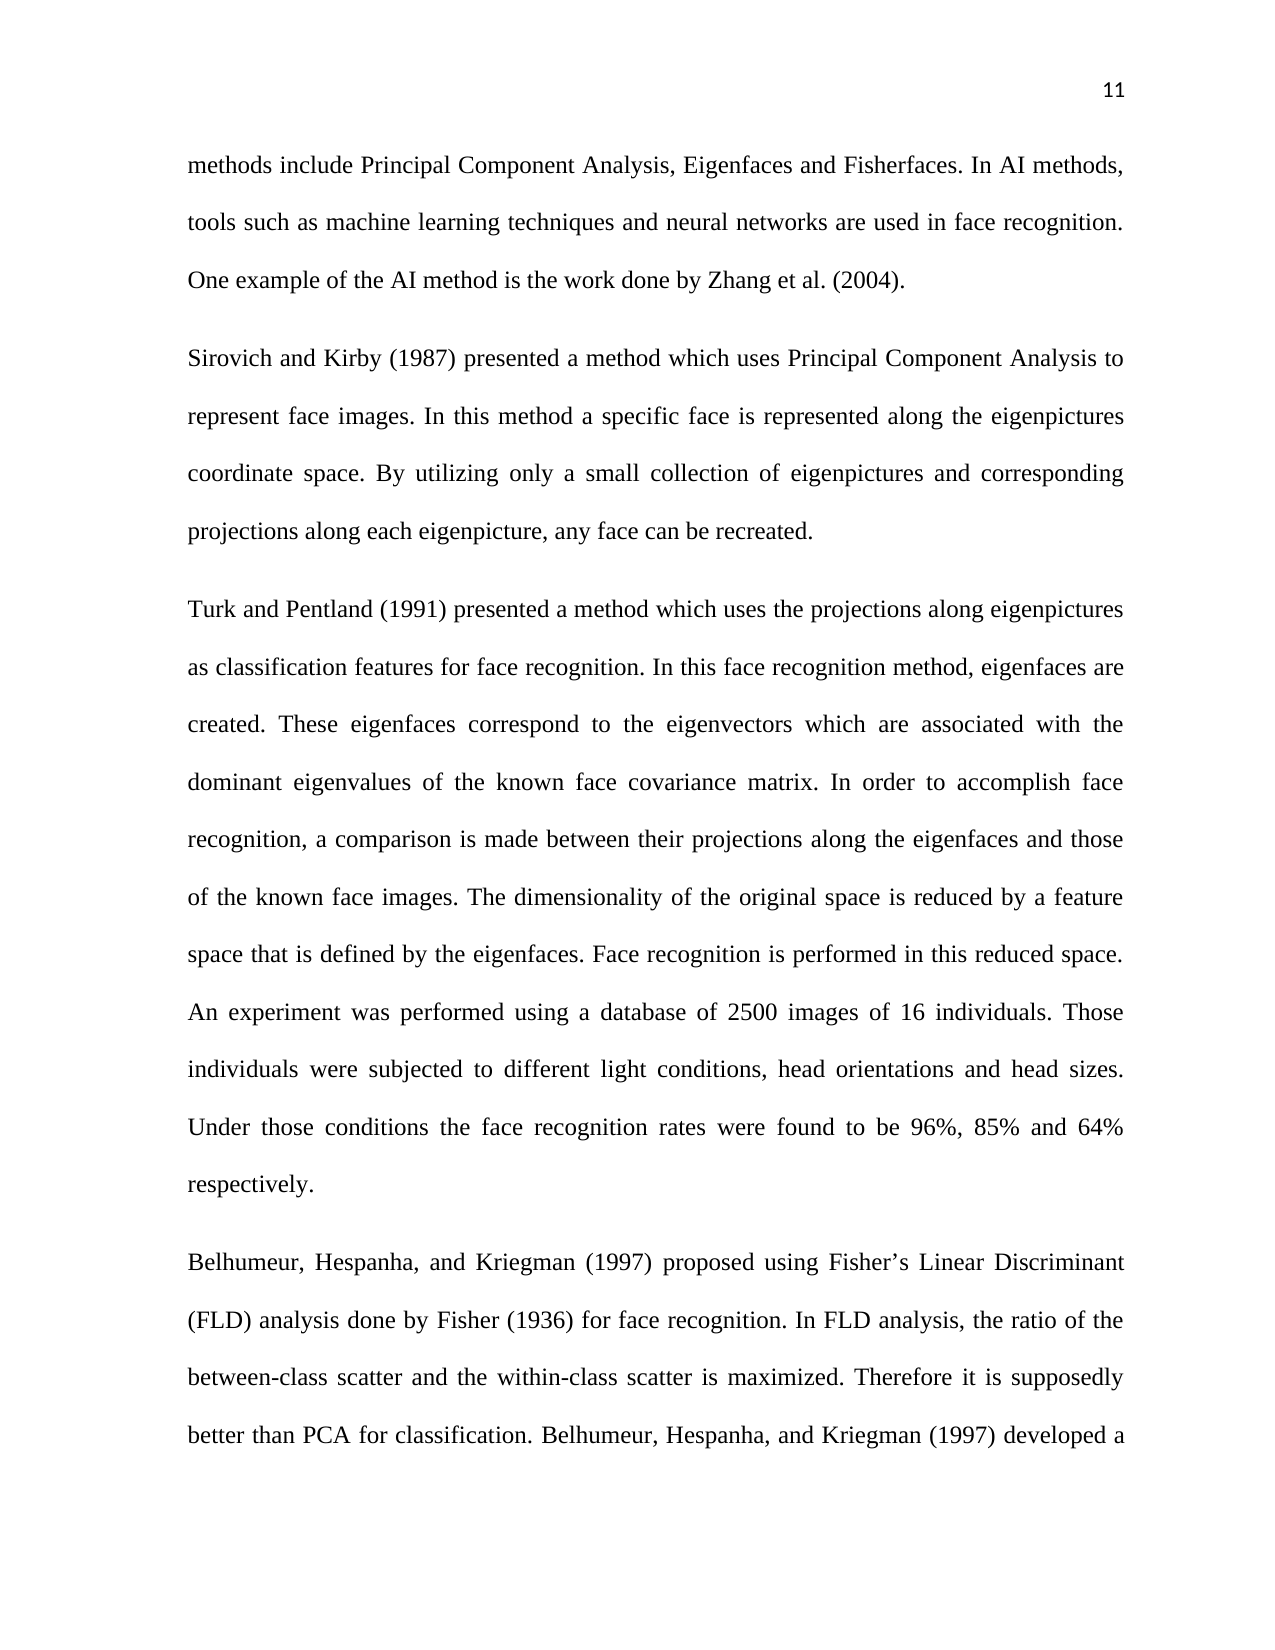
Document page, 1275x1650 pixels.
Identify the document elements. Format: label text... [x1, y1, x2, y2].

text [187, 1247, 1125, 1449]
text Turk and Pentland (1991) presented a method which uses the projections along eigenpictures as classification features for face recognition. In this face recognition method, eigenfaces are created. These eigenfaces correspond to the eigenvectors which are associated with the dominant eigenvalues of the known face covariance matrix. In order to accomplish face recognition, a comparison is made between their projections along the eigenfaces and those of the known face images. The dimensionality of the original space is reduced by a feature space that is defined by the eigenfaces. Face recognition is performed in this reduced space. An experiment was performed using a database of 2500 images of 16 individuals. Those individuals were subjected to different light conditions, head orientations and head sizes. Under those conditions the face recognition rates were found to be 96%, 85% and 64% respectively. [187, 594, 1125, 1198]
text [187, 150, 1125, 294]
text Sirovich and Kirby (1987) presented a method which uses Principal Component Analysis to represent face images. In this method a specific face is represented along the eigenpictures coordinate space. By utilizing only a small collection of eigenpictures and corresponding projections along each eigenpicture, any face can be recreated. [187, 343, 1125, 544]
